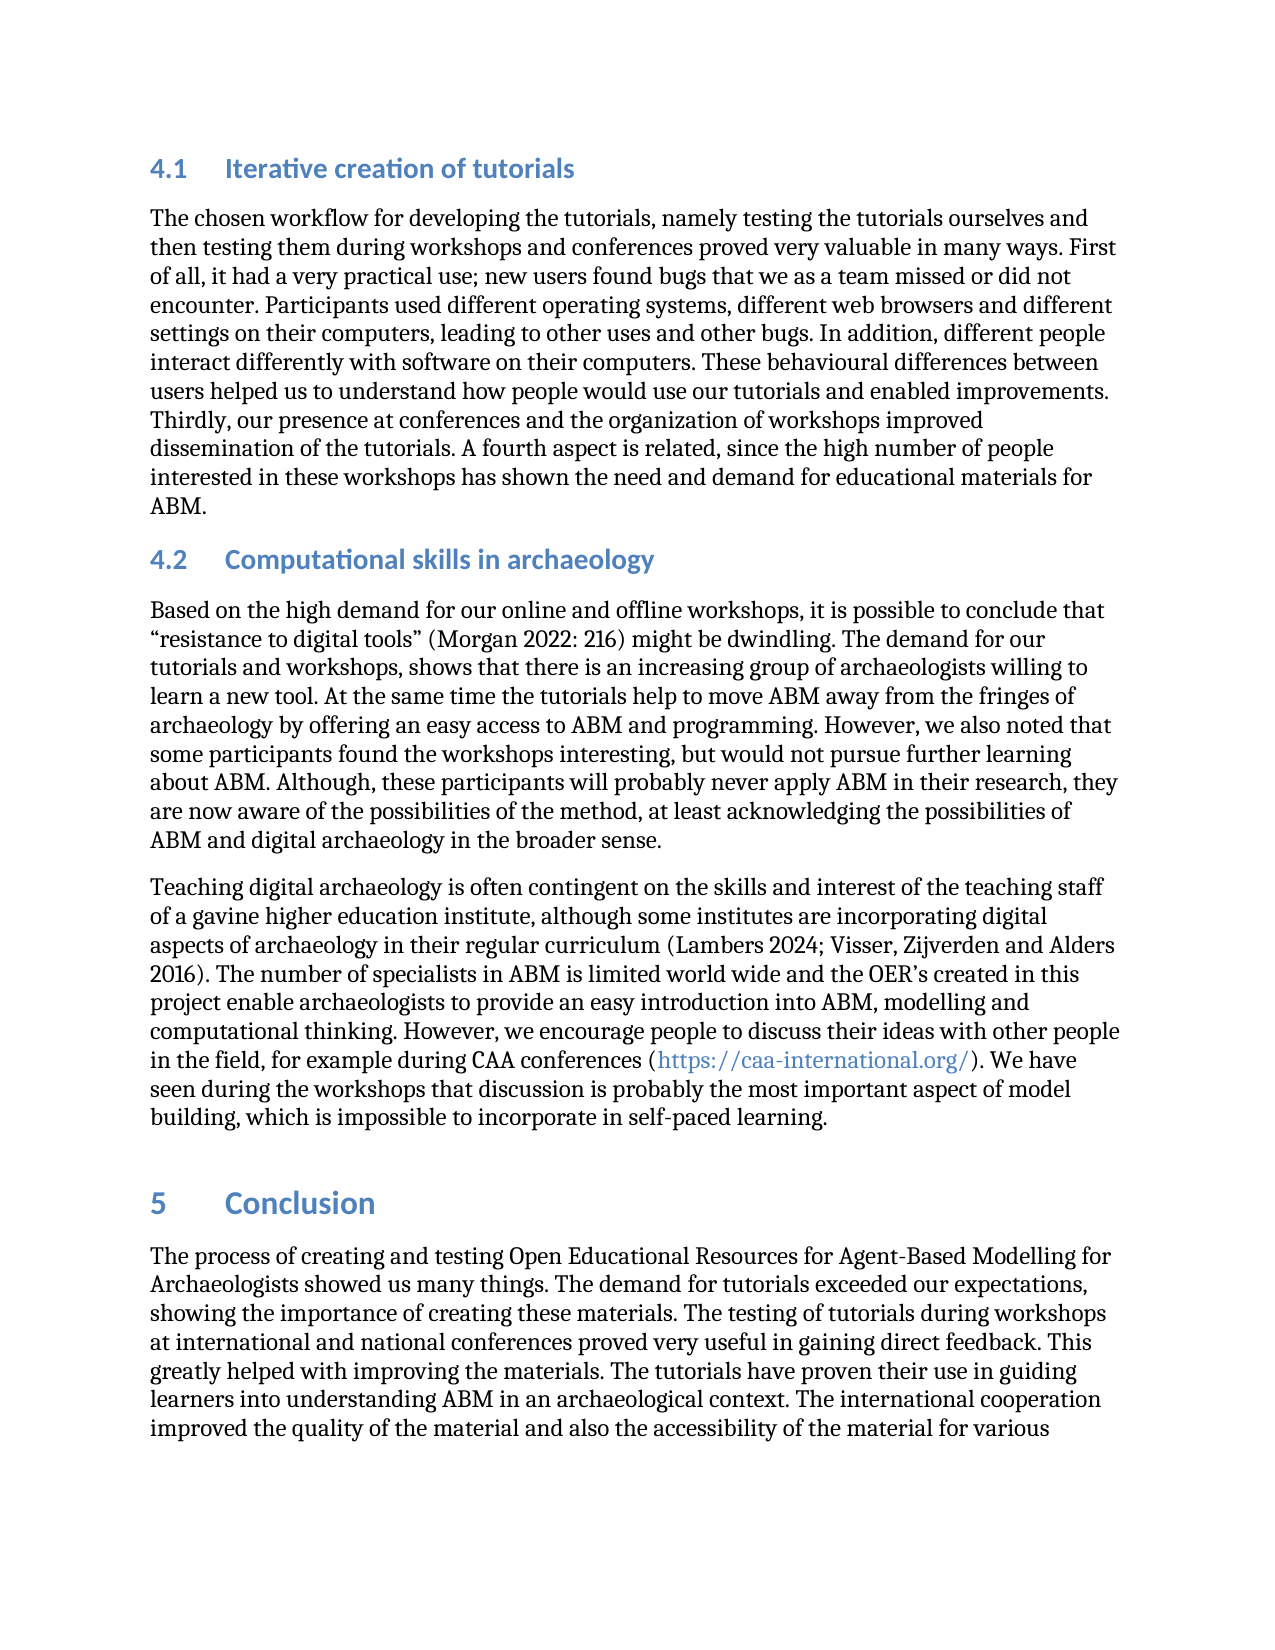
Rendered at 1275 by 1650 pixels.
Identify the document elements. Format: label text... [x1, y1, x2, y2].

text Based on the high demand for our online and offline workshops, it is possible to conclude that “resistance to digital tools” (Morgan 2022: 216) might be dwindling. The demand for our tutorials and workshops, shows that there is an increasing group of archaeologists willing to learn a new tool. At the same time the tutorials help to move ABM away from the fringes of archaeology by offering an easy access to ABM and programming. However, we also noted that some participants found the workshops interesting, but would not pursue further learning about ABM. Although, these participants will probably never apply ABM in their research, they are now aware of the possibilities of the method, at least acknowledging the possibilities of ABM and digital archaeology in the broader sense. [150, 596, 1125, 854]
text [150, 1242, 1125, 1443]
text Teaching digital archaeology is often contingent on the skills and interest of the teaching staff of a gavine higher education institute, although some institutes are incorporating digital aspects of archaeology in their regular curriculum (Lambers 2024; Visser, Zijverden and Alders 2016). The number of specialists in ABM is limited world wide and the OER’s created in this project enable archaeologists to provide an easy introduction into ABM, modelling and computational thinking. However, we encourage people to discuss their ideas with other people in the field, for example during CAA conferences (https://caa-international.org/). We have seen during the workshops that discussion is probably the most important aspect of model building, which is impossible to incorporate in self-paced learning. [150, 873, 1125, 1132]
subtitle 5 Conclusion [150, 1182, 1125, 1223]
subtitle 4.1 Iterative creation of tutorials [150, 150, 1125, 186]
text The chosen workflow for developing the tutorials, namely testing the tutorials ourselves and then testing them during workshops and conferences proved very valuable in many ways. First of all, it had a very practical use; new users found bugs that we as a team missed or did not encounter. Participants used different operating systems, different web browsers and different settings on their computers, leading to other uses and other bugs. In addition, different people interact differently with software on their computers. These behavioural differences between users helped us to understand how people would use our tutorials and enabled improvements. Thirdly, our presence at conferences and the organization of workshops improved dissemination of the tutorials. A fourth aspect is related, since the high number of people interested in these workshops has shown the need and demand for educational materials for ABM. [150, 204, 1125, 521]
subtitle 4.2 Computational skills in archaeology [150, 541, 1125, 577]
